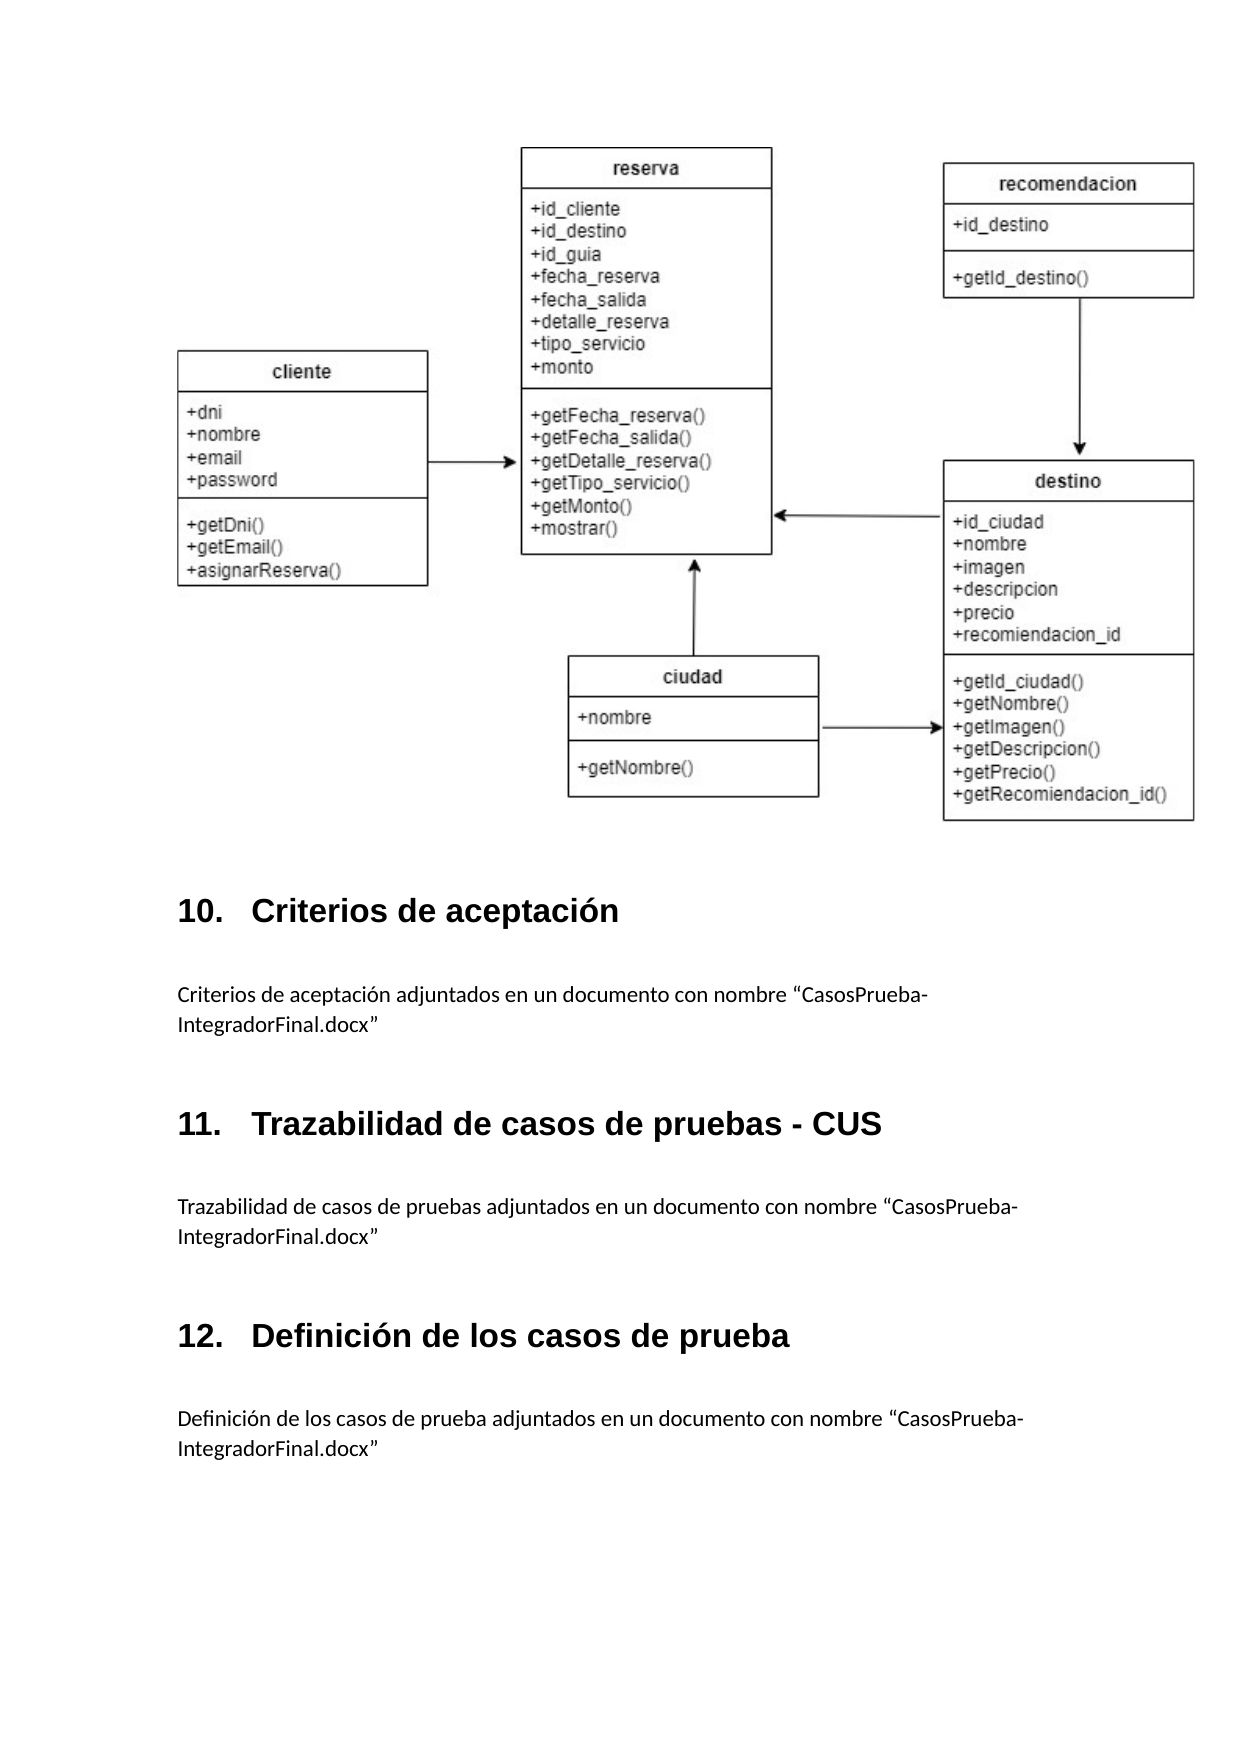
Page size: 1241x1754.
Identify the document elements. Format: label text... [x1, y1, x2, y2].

subtitle Criterios de aceptación [177, 891, 1063, 930]
picture [177, 147, 1195, 826]
text Trazabilidad de casos de pruebas adjuntados en un documento con nombre “CasosPrueba-IntegradorFinal.docx” [177, 1192, 1063, 1250]
text Criterios de aceptación adjuntados en un documento con nombre “CasosPrueba-IntegradorFinal.docx” [177, 980, 1063, 1038]
text Definición de los casos de prueba adjuntados en un documento con nombre “CasosPrueba-IntegradorFinal.docx” [177, 1404, 1063, 1463]
subtitle Trazabilidad de casos de pruebas - CUS [177, 1104, 1063, 1142]
subtitle Definición de los casos de prueba [177, 1316, 1063, 1354]
